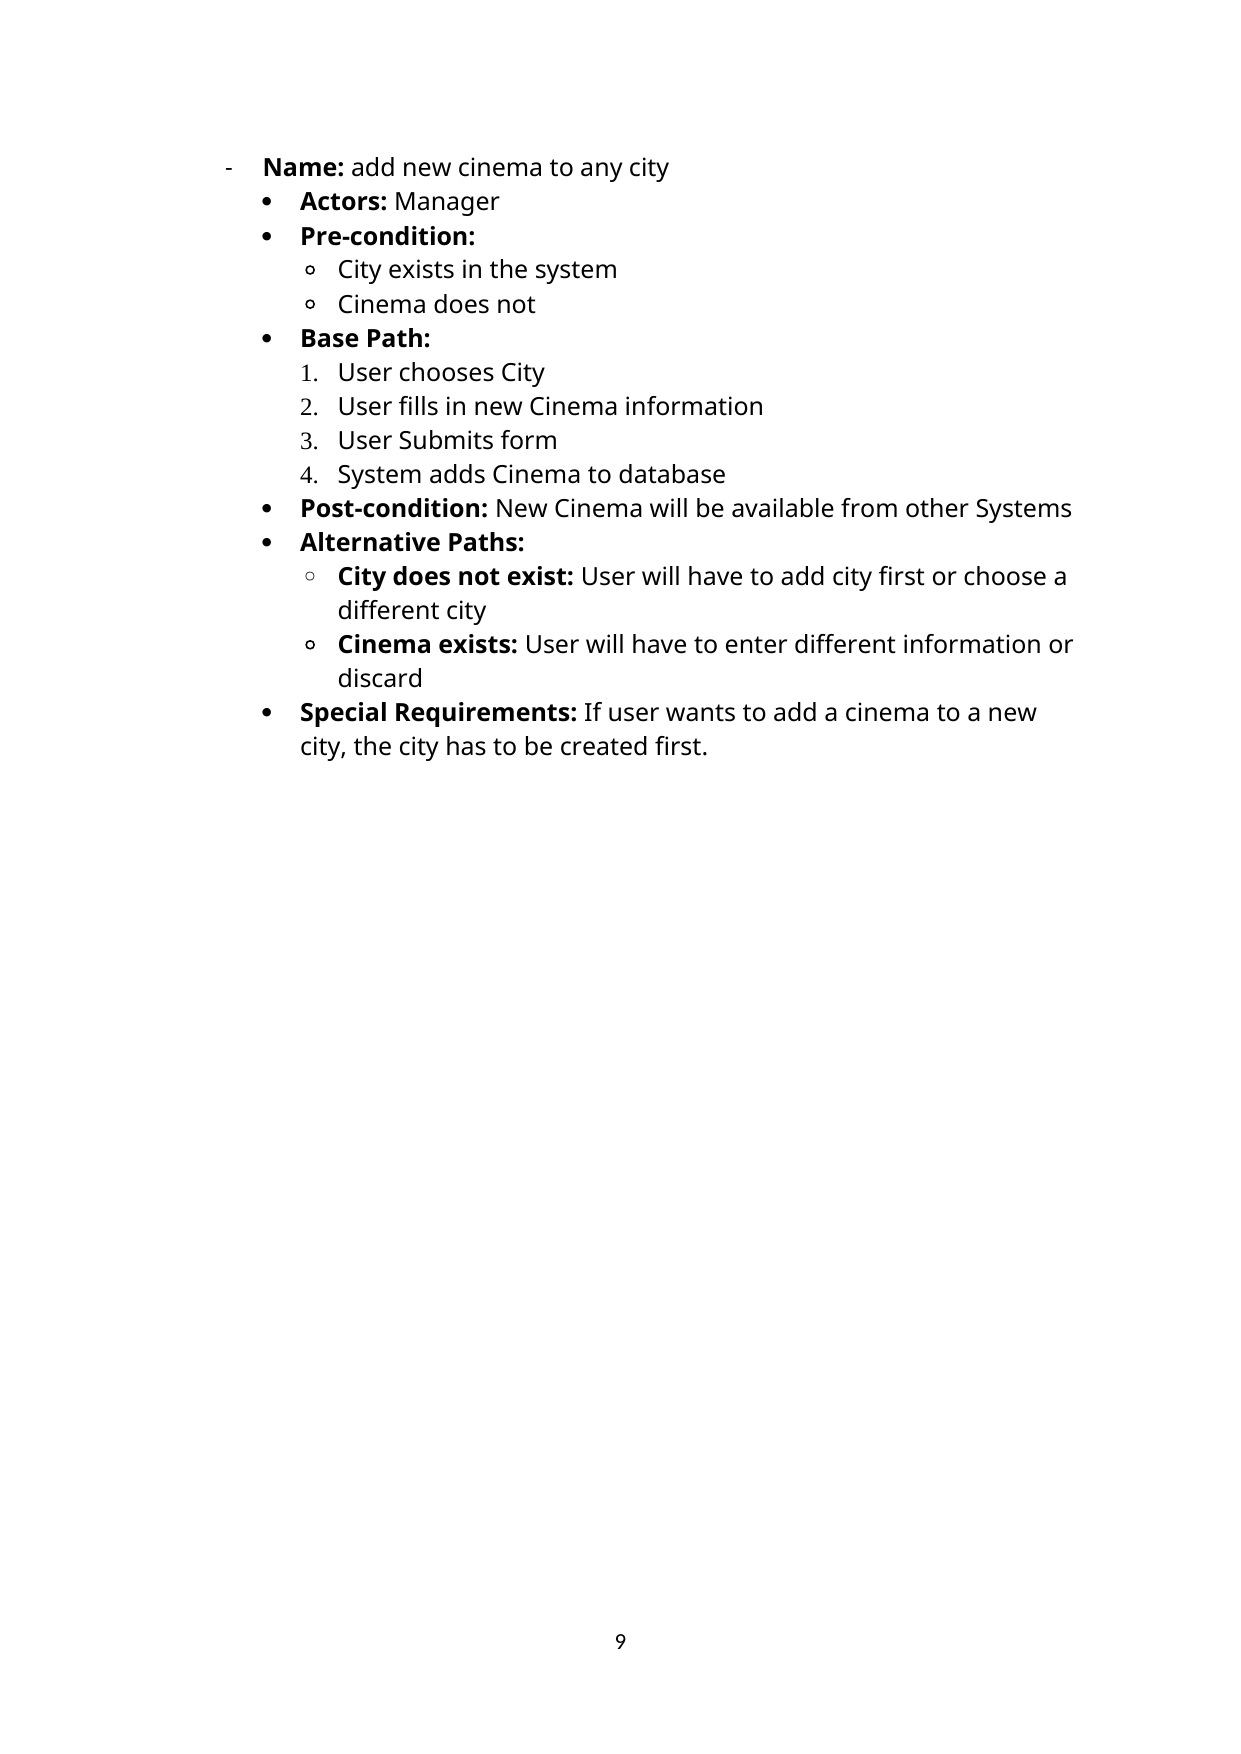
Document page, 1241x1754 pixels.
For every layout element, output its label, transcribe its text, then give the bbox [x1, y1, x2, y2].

list Cinema exists: User will have to enter different information or discard [300, 627, 1090, 695]
list User chooses City [300, 354, 1090, 388]
list Base Path: [262, 320, 1090, 354]
list Name: add new cinema to any city [225, 150, 1090, 184]
list User Submits form [300, 422, 1090, 457]
list Cinema does not [300, 286, 1090, 320]
list Alternative Paths: [262, 525, 1090, 559]
list City exists in the system [300, 252, 1090, 286]
list Pre-condition: [262, 218, 1090, 252]
list City does not exist: User will have to add city first or choose a different city [300, 559, 1090, 627]
list Post-condition: New Cinema will be available from other Systems [262, 491, 1090, 525]
list User fills in new Cinema information [300, 388, 1090, 422]
list System adds Cinema to database [300, 457, 1090, 491]
list Special Requirements: If user wants to add a cinema to a new city, the city has to be created first. [262, 695, 1090, 763]
list Actors: Manager [262, 184, 1090, 218]
